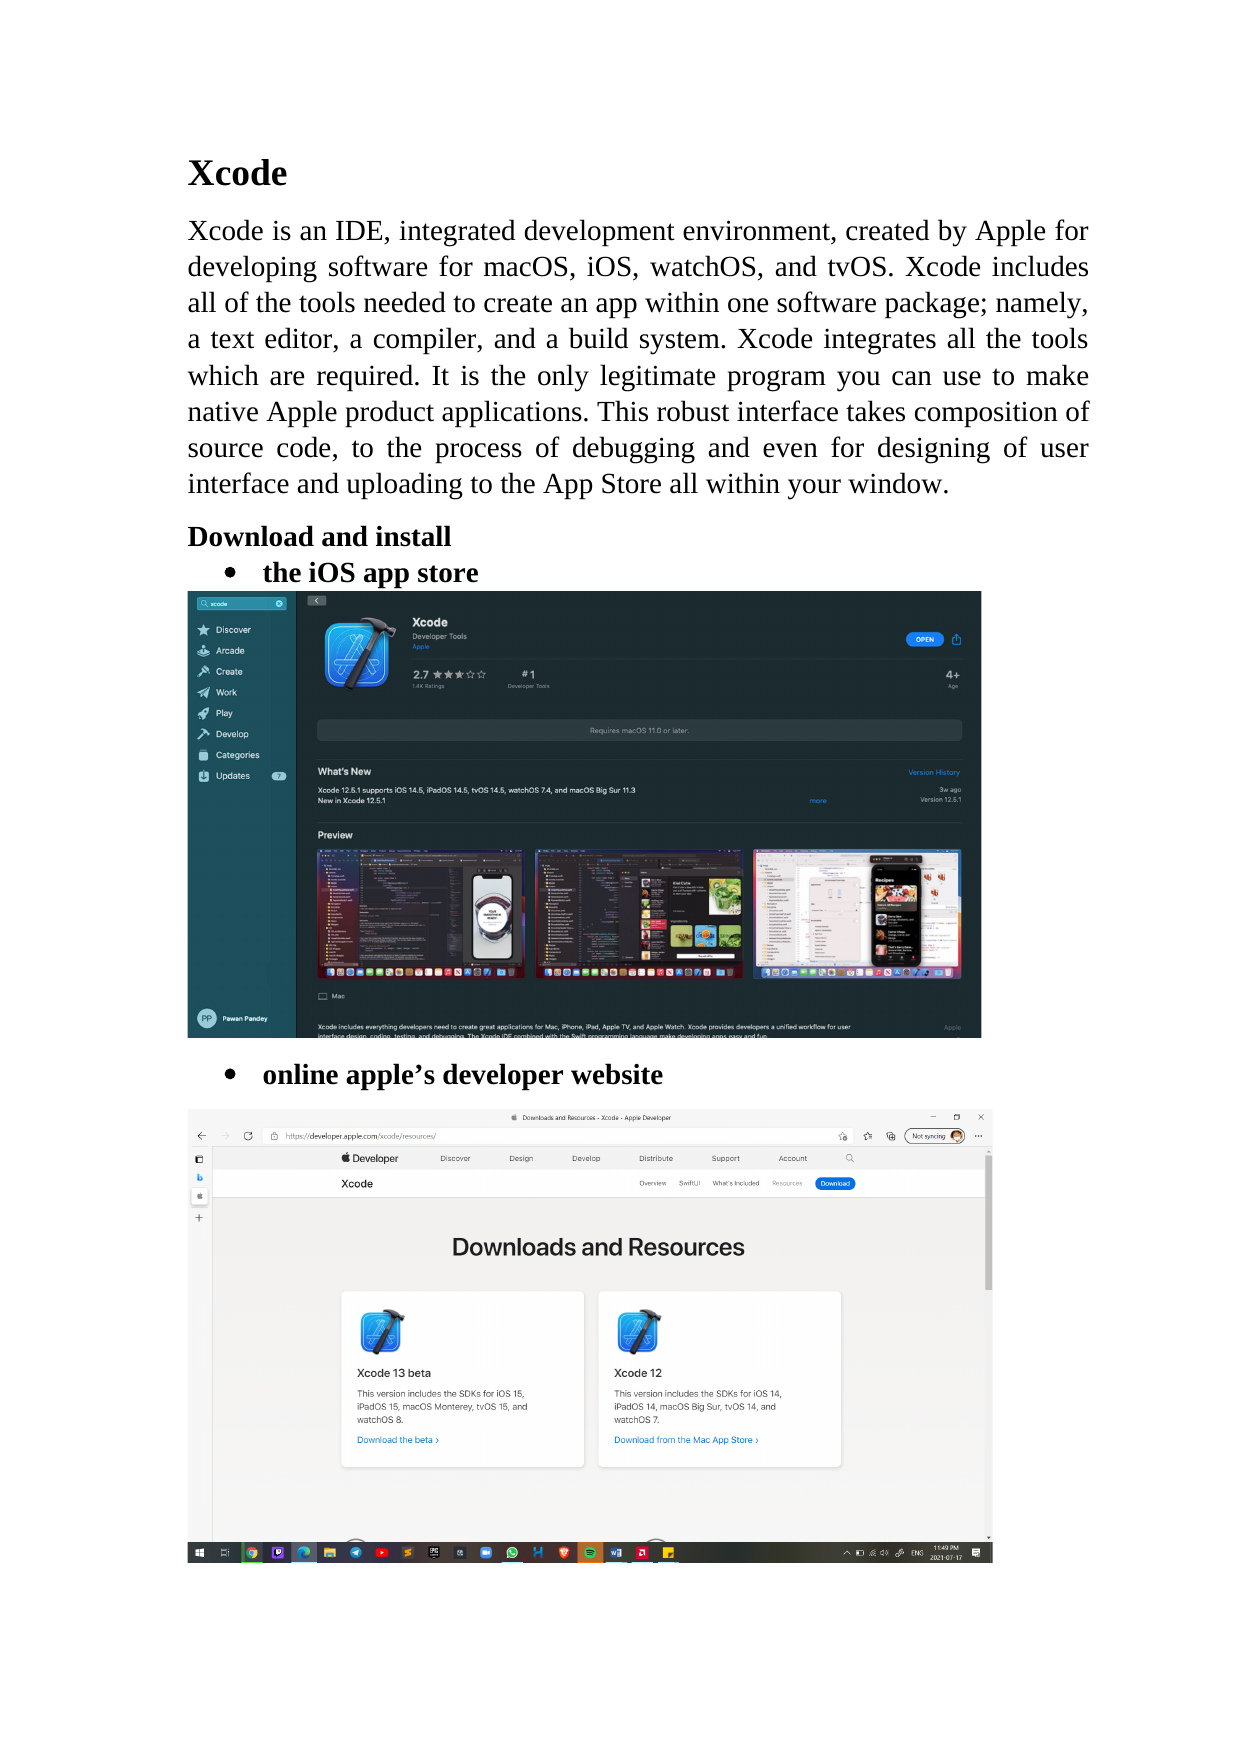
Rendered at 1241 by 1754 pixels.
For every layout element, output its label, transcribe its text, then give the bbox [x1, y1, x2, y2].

text Xcode [187, 150, 1090, 193]
list online apple’s developer website [225, 1057, 1090, 1091]
text Download and install [187, 519, 1090, 553]
picture [187, 591, 982, 1038]
list the iOS app store [225, 555, 1090, 589]
text Xcode is an IDE, integrated development environment, created by Apple for developing software for macOS, iOS, watchOS, and tvOS. Xcode includes all of the tools needed to create an app within one software package; namely, a text editor, a compiler, and a build system. Xcode integrates all the tools which are required. It is the only legitimate program you can use to make native Apple product applications. This robust interface takes composition of source code, to the process of debugging and even for designing of user interface and uploading to the App Store all within your window. [187, 213, 1090, 500]
picture [187, 1109, 993, 1563]
